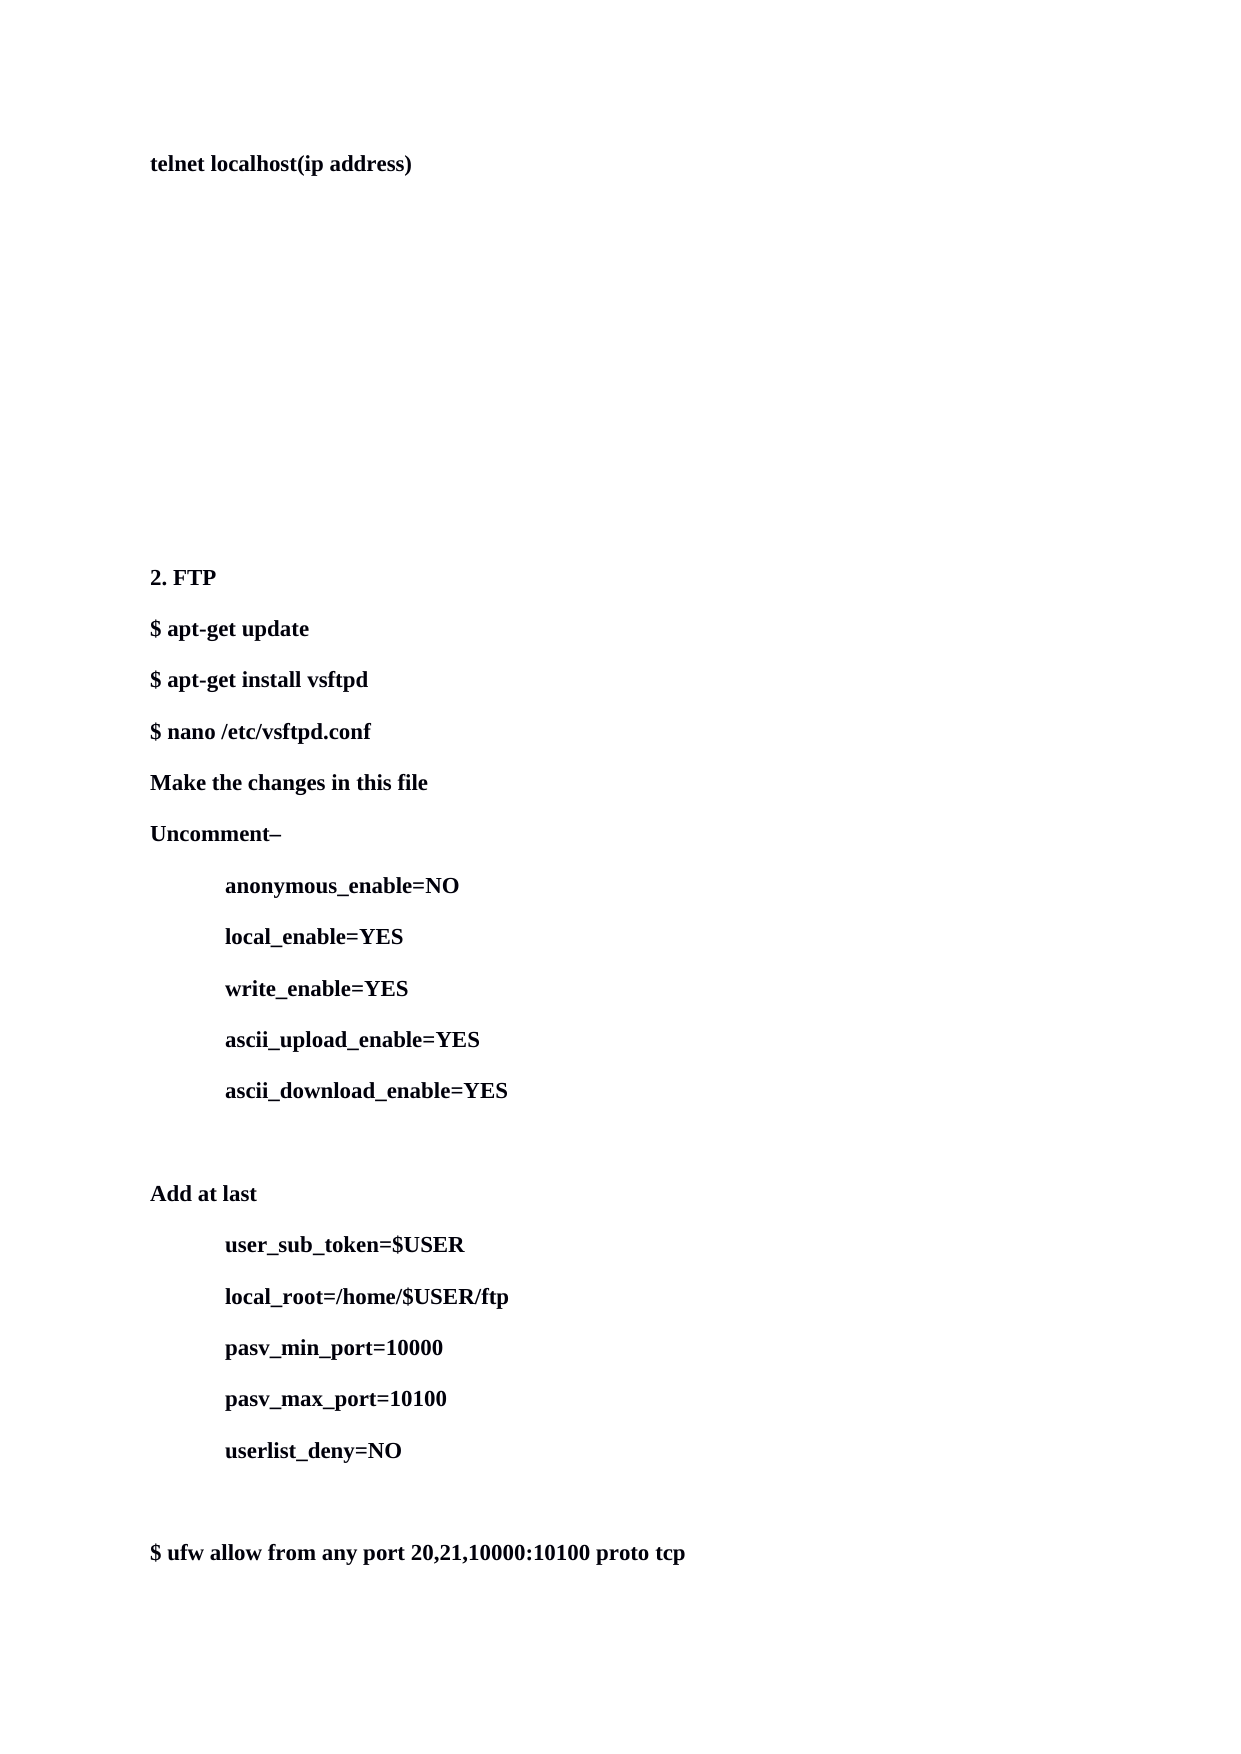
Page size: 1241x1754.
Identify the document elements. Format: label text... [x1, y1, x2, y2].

text ascii_upload_enable=YES [225, 1026, 1090, 1052]
text local_enable=YES [225, 923, 1090, 949]
text write_enable=YES [225, 974, 1090, 1001]
text ascii_download_enable=YES [225, 1077, 1090, 1104]
text telnet localhost(ip address) [150, 150, 1090, 176]
text local_root=/home/$USER/ftp [225, 1283, 1090, 1309]
text pasv_max_port=10100 [225, 1385, 1090, 1412]
text $ nano /etc/vsftpd.conf [150, 718, 1090, 744]
text Add at last [150, 1180, 1090, 1206]
text $ ufw allow from any port 20,21,10000:10100 proto tcp [150, 1539, 1090, 1566]
text anonymous_enable=NO [225, 872, 1090, 898]
text Uncomment– [150, 821, 1090, 847]
text Make the changes in this file [150, 769, 1090, 796]
text userlist_deny=NO [225, 1437, 1090, 1463]
text user_sub_token=$USER [225, 1231, 1090, 1258]
text 2. FTP [150, 564, 1090, 590]
text $ apt-get install vsftpd [150, 666, 1090, 693]
text pasv_min_port=10000 [225, 1334, 1090, 1360]
text $ apt-get update [150, 615, 1090, 641]
